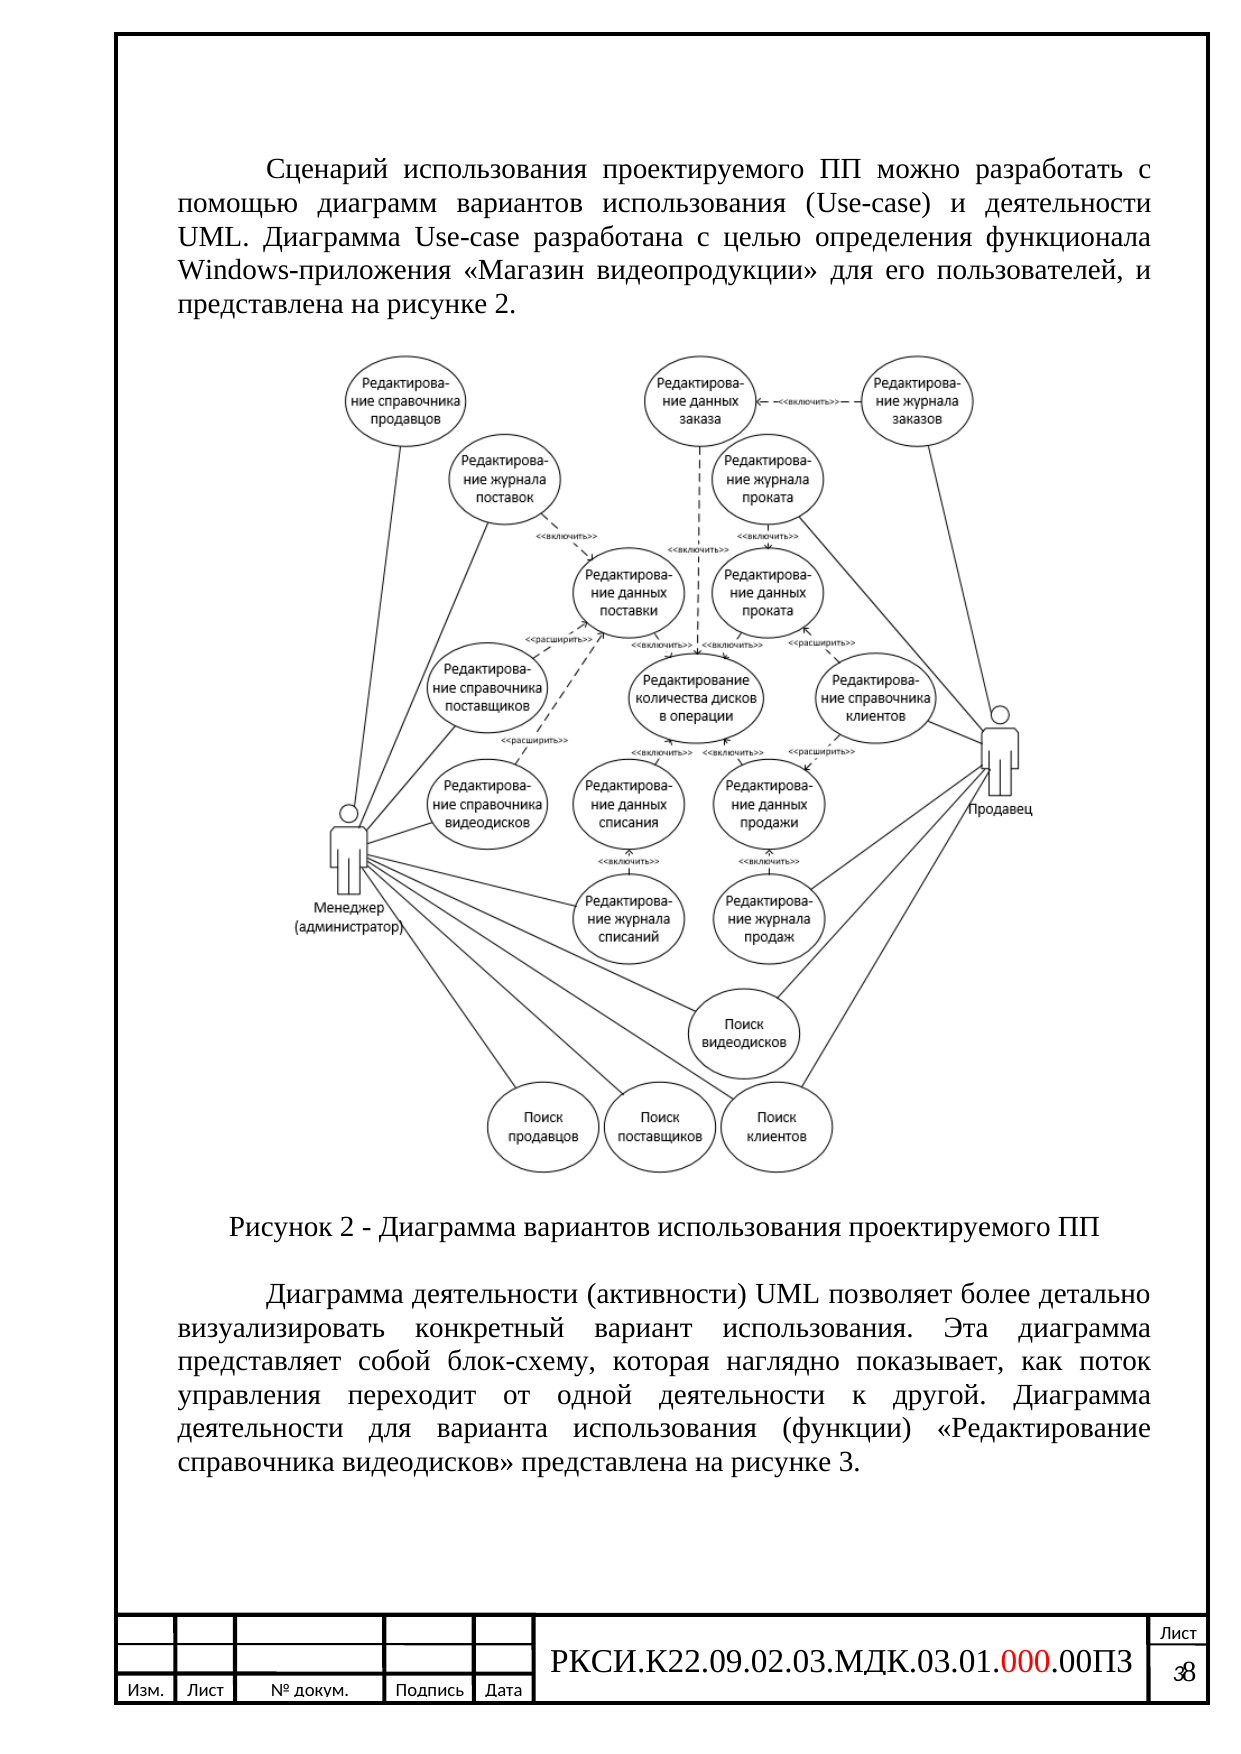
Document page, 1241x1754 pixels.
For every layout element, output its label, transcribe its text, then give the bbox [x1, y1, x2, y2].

text Диаграмма деятельности (активности) UML позволяет более детально визуализировать конкретный вариант использования. Эта диаграмма представляет собой блок-схему, которая наглядно показывает, как поток управления переходит от одной деятельности к другой. Диаграмма деятельности для варианта использования (функции) «Редактирование справочника видеодисков» представлена на рисунке 3. [177, 1276, 1152, 1477]
text Сценарий использования проектируемого ПП можно разработать с помощью диаграмм вариантов использования (Use-case) и деятельности UML. Диаграмма Use-case разработана с целью определения функционала Windows-приложения «Магазин видеопродукции» для его пользователей, и представлена на рисунке 2. [177, 152, 1152, 319]
picture [290, 352, 1039, 1176]
text Рисунок 2 - Диаграмма вариантов использования проектируемого ПП [177, 1209, 1152, 1243]
